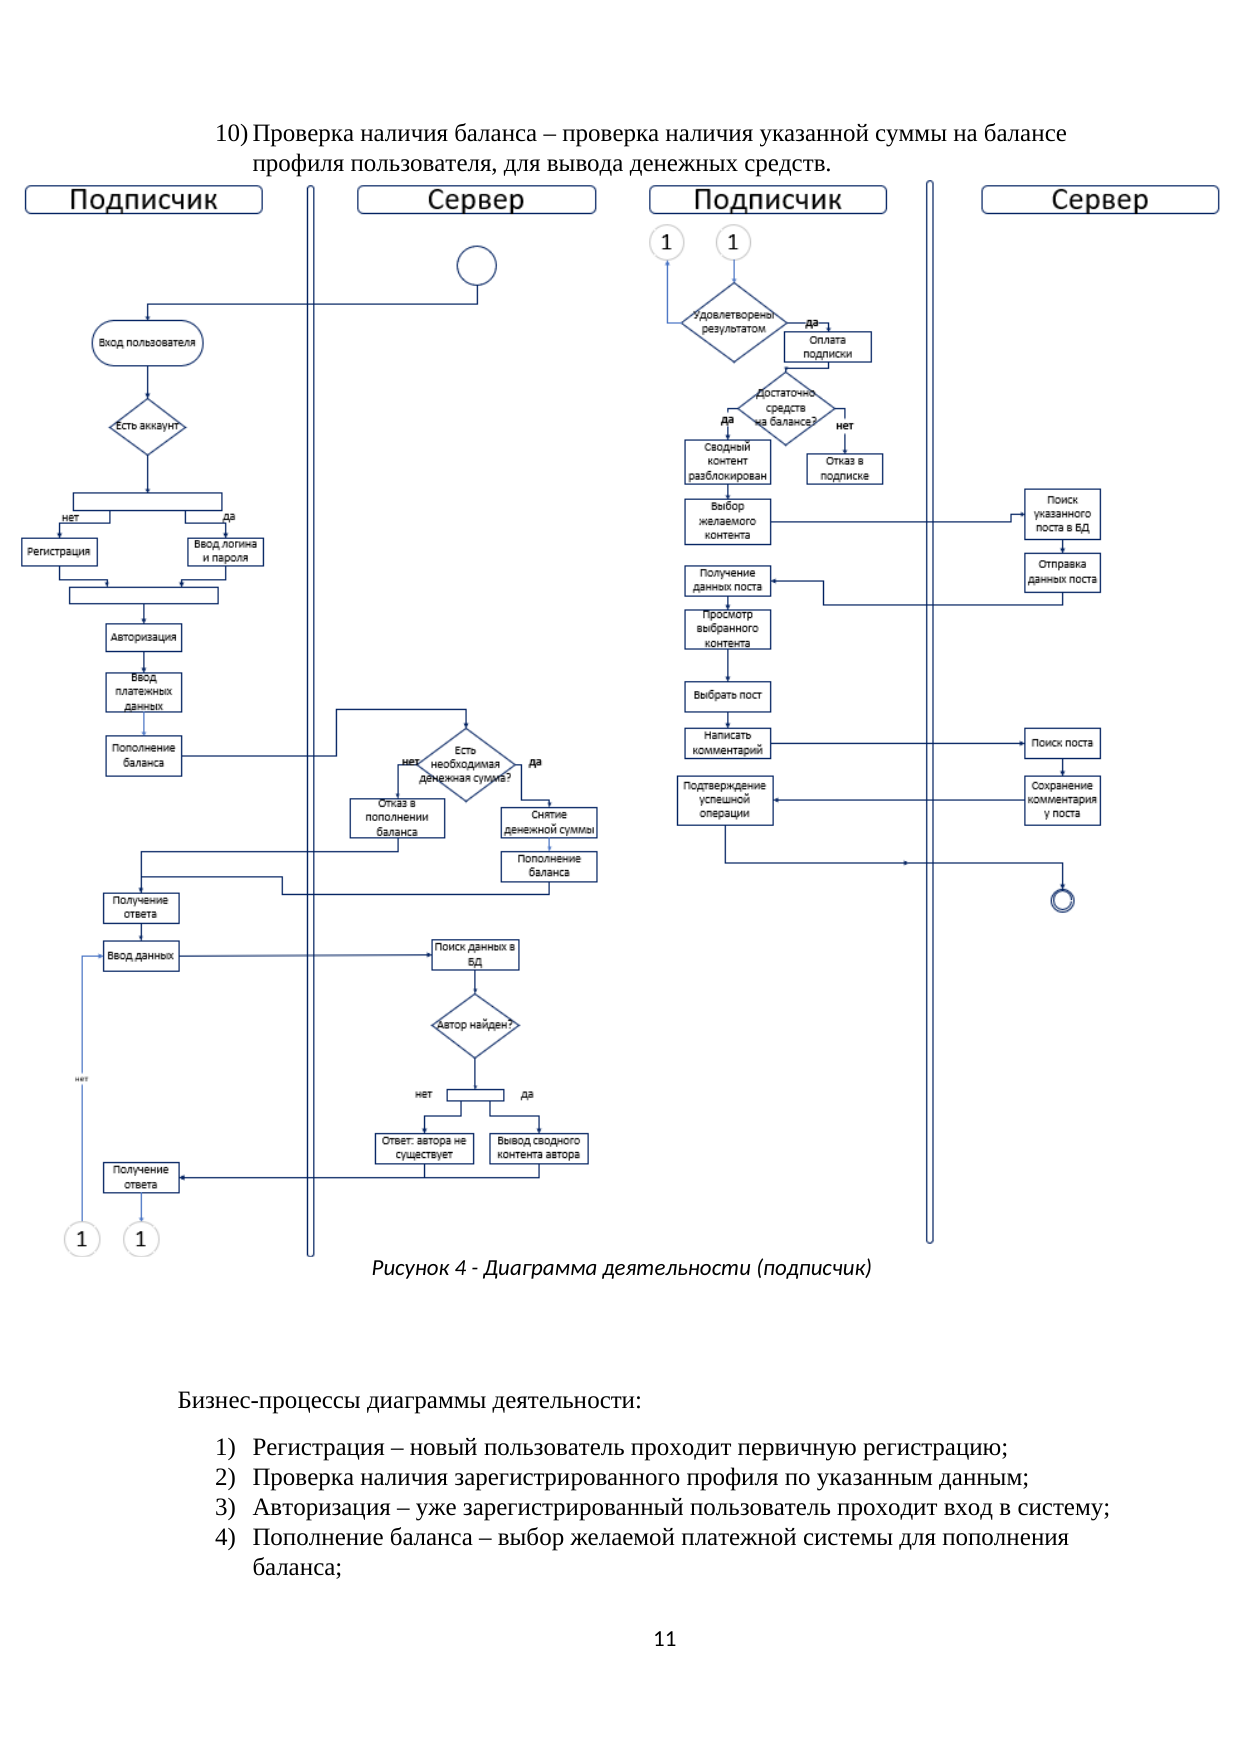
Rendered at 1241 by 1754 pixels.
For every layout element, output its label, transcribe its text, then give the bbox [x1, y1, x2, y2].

picture [15, 179, 1223, 1257]
list Проверка наличия баланса – проверка наличия указанной суммы на балансе профиля пользователя, для вывода денежных средств. [215, 118, 1152, 177]
text Бизнес-процессы диаграммы деятельности: [177, 1385, 1152, 1414]
list Пополнение баланса – выбор желаемой платежной системы для пополнения баланса; [215, 1522, 1152, 1581]
list Регистрация – новый пользователь проходит первичную регистрацию; [215, 1432, 1152, 1461]
list Авторизация – уже зарегистрированный пользователь проходит вход в систему; [215, 1492, 1152, 1521]
list Проверка наличия зарегистрированного профиля по указанным данным; [215, 1462, 1152, 1491]
